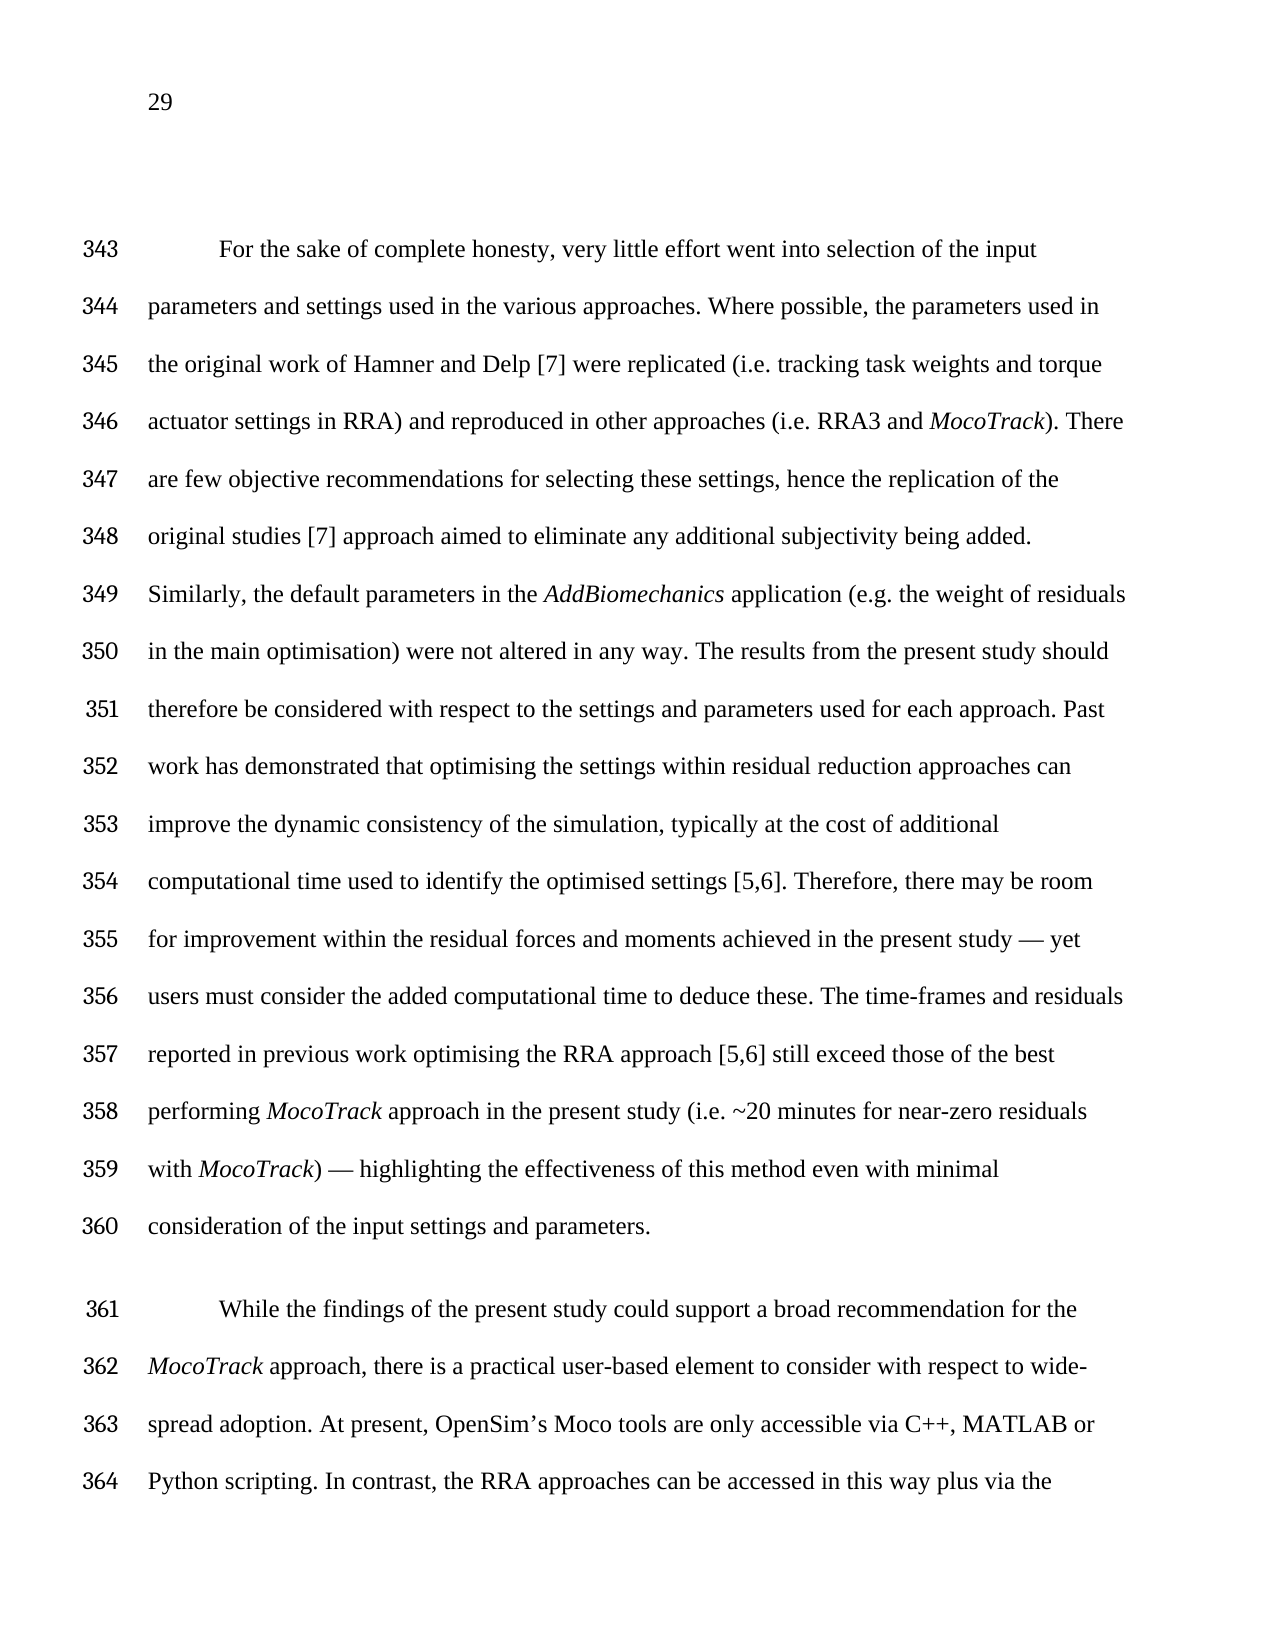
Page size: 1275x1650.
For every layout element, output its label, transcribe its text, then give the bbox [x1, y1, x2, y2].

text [148, 1294, 1127, 1495]
text For the sake of complete honesty, very little effort went into selection of the input parameters and settings used in the various approaches. Where possible, the parameters used in the original work of Hamner and Delp [7] were replicated (i.e. tracking task weights and torque actuator settings in RRA) and reproduced in other approaches (i.e. RRA3 and MocoTrack). There are few objective recommendations for selecting these settings, hence the replication of the original studies [7] approach aimed to eliminate any additional subjectivity being added. Similarly, the default parameters in the AddBiomechanics application (e.g. the weight of residuals in the main optimisation) were not altered in any way. The results from the present study should therefore be considered with respect to the settings and parameters used for each approach. Past work has demonstrated that optimising the settings within residual reduction approaches can improve the dynamic consistency of the simulation, typically at the cost of additional computational time used to identify the optimised settings [5,6]. Therefore, there may be room for improvement within the residual forces and moments achieved in the present study — yet users must consider the added computational time to deduce these. The time-frames and residuals reported in previous work optimising the RRA approach [5,6] still exceed those of the best performing MocoTrack approach in the present study (i.e. ~20 minutes for near-zero residuals with MocoTrack) — highlighting the effectiveness of this method even with minimal consideration of the input settings and parameters. [148, 234, 1127, 1240]
